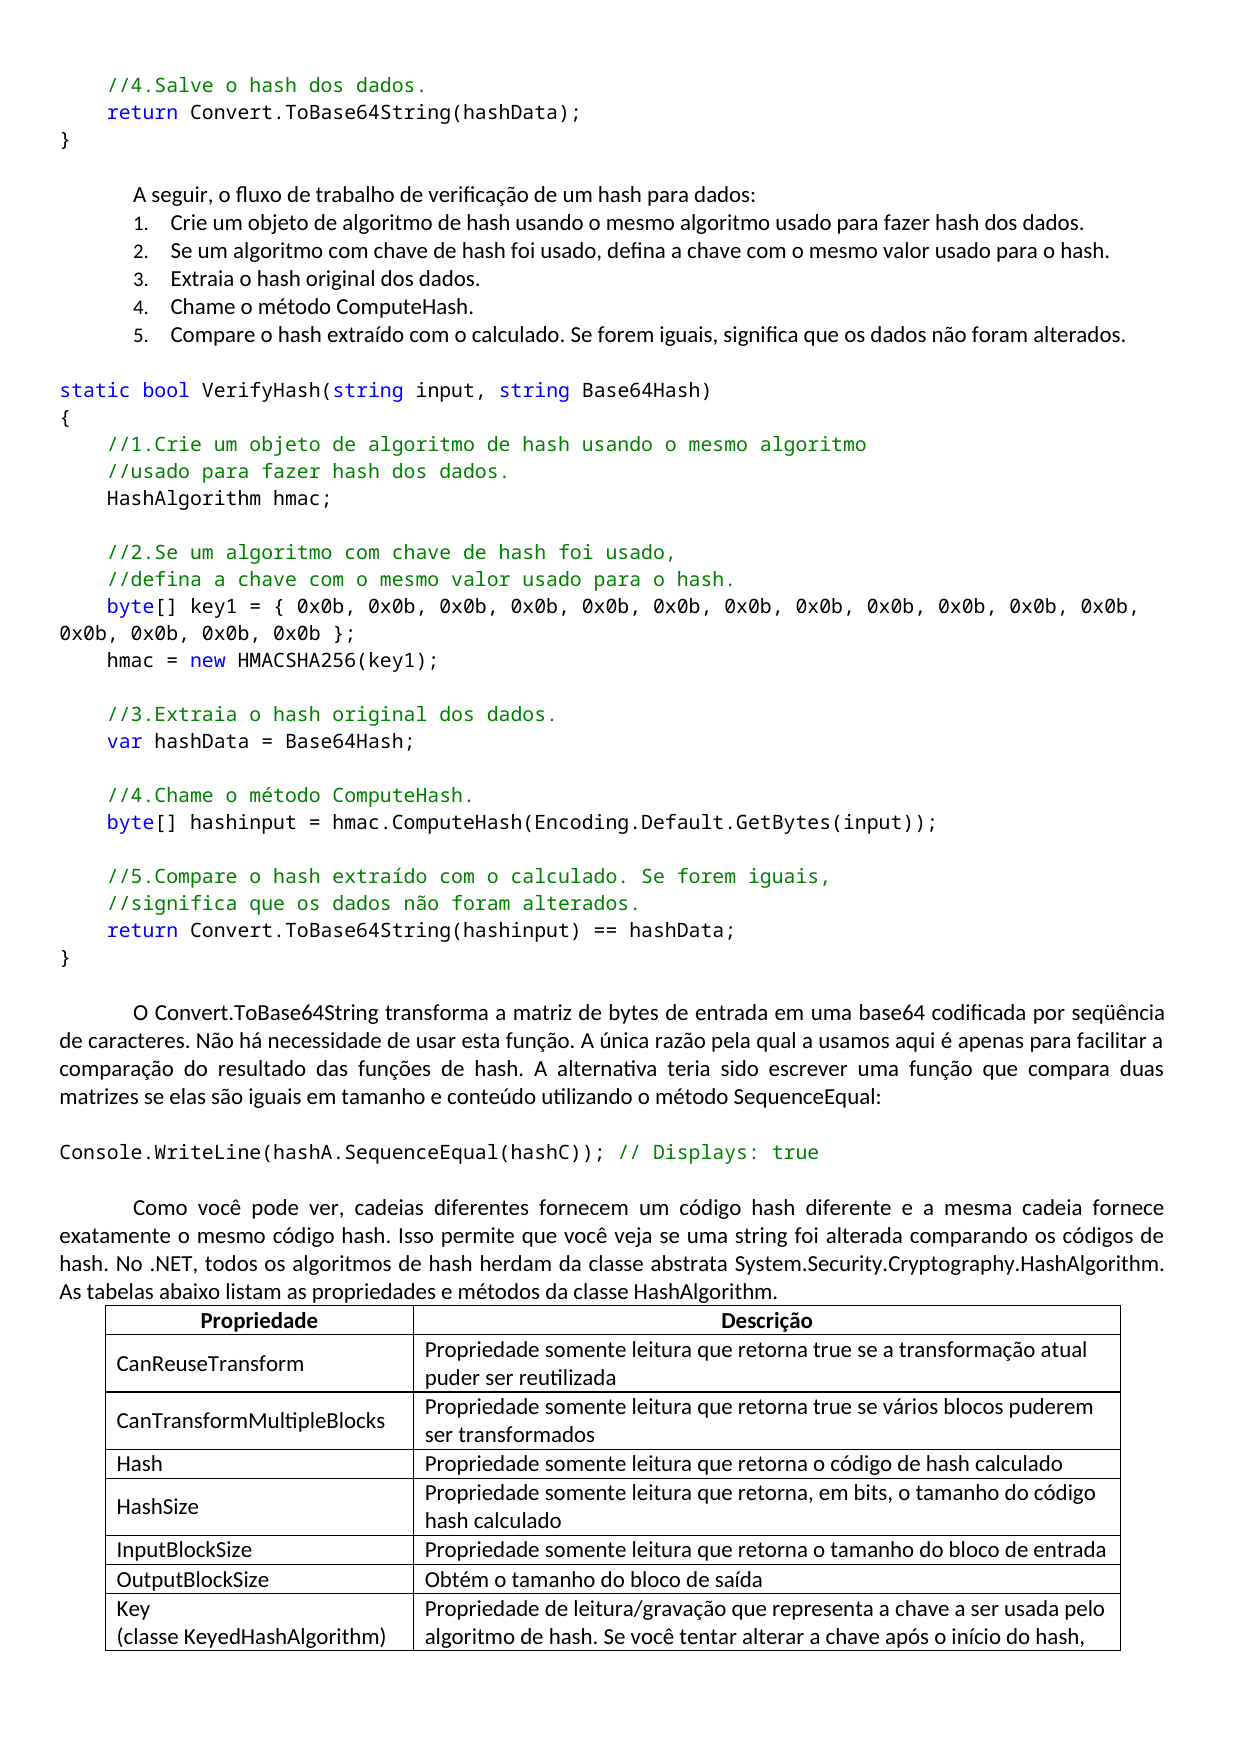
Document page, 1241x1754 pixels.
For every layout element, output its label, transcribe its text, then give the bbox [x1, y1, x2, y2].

text return Convert.ToBase64String(hashData); [59, 98, 1167, 125]
text //4.Salve o hash dos dados. [59, 71, 1167, 98]
text hmac = new HMACSHA256(key1); [59, 646, 1167, 673]
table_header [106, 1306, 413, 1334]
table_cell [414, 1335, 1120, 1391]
text } [59, 943, 1167, 970]
list Se um algoritmo com chave de hash foi usado, defina a chave com o mesmo valor usado para o hash. [133, 236, 1167, 264]
text //2.Se um algoritmo com chave de hash foi usado, [59, 538, 1167, 565]
text var hashData = Base64Hash; [59, 727, 1167, 754]
text //1.Crie um objeto de algoritmo de hash usando o mesmo algoritmo [59, 430, 1167, 457]
text //4.Chame o método ComputeHash. [59, 781, 1167, 808]
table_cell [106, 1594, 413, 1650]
text //usado para fazer hash dos dados. [59, 457, 1167, 484]
text //defina a chave com o mesmo valor usado para o hash. [59, 565, 1167, 592]
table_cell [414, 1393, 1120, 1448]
list Crie um objeto de algoritmo de hash usando o mesmo algoritmo usado para fazer hash dos dados. [133, 208, 1167, 236]
text static bool VerifyHash(string input, string Base64Hash) [59, 376, 1167, 403]
text HashAlgorithm hmac; [59, 484, 1167, 511]
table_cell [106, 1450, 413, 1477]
text O Convert.ToBase64String transforma a matriz de bytes de entrada em uma base64 codificada por seqüência de caracteres. Não há necessidade de usar esta função. A única razão pela qual a usamos aqui é apenas para facilitar a comparação do resultado das funções de hash. A alternativa teria sido escrever uma função que compara duas matrizes se elas são iguais em tamanho e conteúdo utilizando o método SequenceEqual: [59, 998, 1167, 1110]
text A seguir, o fluxo de trabalho de verificação de um hash para dados: [59, 180, 1167, 208]
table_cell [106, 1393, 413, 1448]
text Console.WriteLine(hashA.SequenceEqual(hashC)); // Displays: true [59, 1138, 1167, 1165]
list Extraia o hash original dos dados. [133, 264, 1167, 292]
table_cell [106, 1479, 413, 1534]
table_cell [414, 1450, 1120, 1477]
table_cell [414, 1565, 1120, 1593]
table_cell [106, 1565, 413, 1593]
list Compare o hash extraído com o calculado. Se forem iguais, significa que os dados não foram alterados. [133, 320, 1167, 348]
text //5.Compare o hash extraído com o calculado. Se forem iguais, [59, 862, 1167, 889]
text Como você pode ver, cadeias diferentes fornecem um código hash diferente e a mesma cadeia fornece exatamente o mesmo código hash. Isso permite que você veja se uma string foi alterada comparando os códigos de hash. No .NET, todos os algoritmos de hash herdam da classe abstrata System.Security.Cryptography.HashAlgorithm. As tabelas abaixo listam as propriedades e métodos da classe HashAlgorithm. [59, 1193, 1167, 1305]
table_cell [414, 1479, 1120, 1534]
list Chame o método ComputeHash. [133, 292, 1167, 320]
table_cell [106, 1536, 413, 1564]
text //3.Extraia o hash original dos dados. [59, 700, 1167, 727]
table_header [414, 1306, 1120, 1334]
text byte[] key1 = { 0x0b, 0x0b, 0x0b, 0x0b, 0x0b, 0x0b, 0x0b, 0x0b, 0x0b, 0x0b, 0x0b, 0x0b, 0x0b, 0x0b, 0x0b, 0x0b }; [59, 592, 1167, 646]
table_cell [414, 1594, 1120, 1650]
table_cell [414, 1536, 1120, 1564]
text } [59, 125, 1167, 152]
text return Convert.ToBase64String(hashinput) == hashData; [59, 916, 1167, 943]
text { [59, 403, 1167, 430]
text //significa que os dados não foram alterados. [59, 889, 1167, 916]
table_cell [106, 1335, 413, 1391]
text byte[] hashinput = hmac.ComputeHash(Encoding.Default.GetBytes(input)); [59, 808, 1167, 835]
